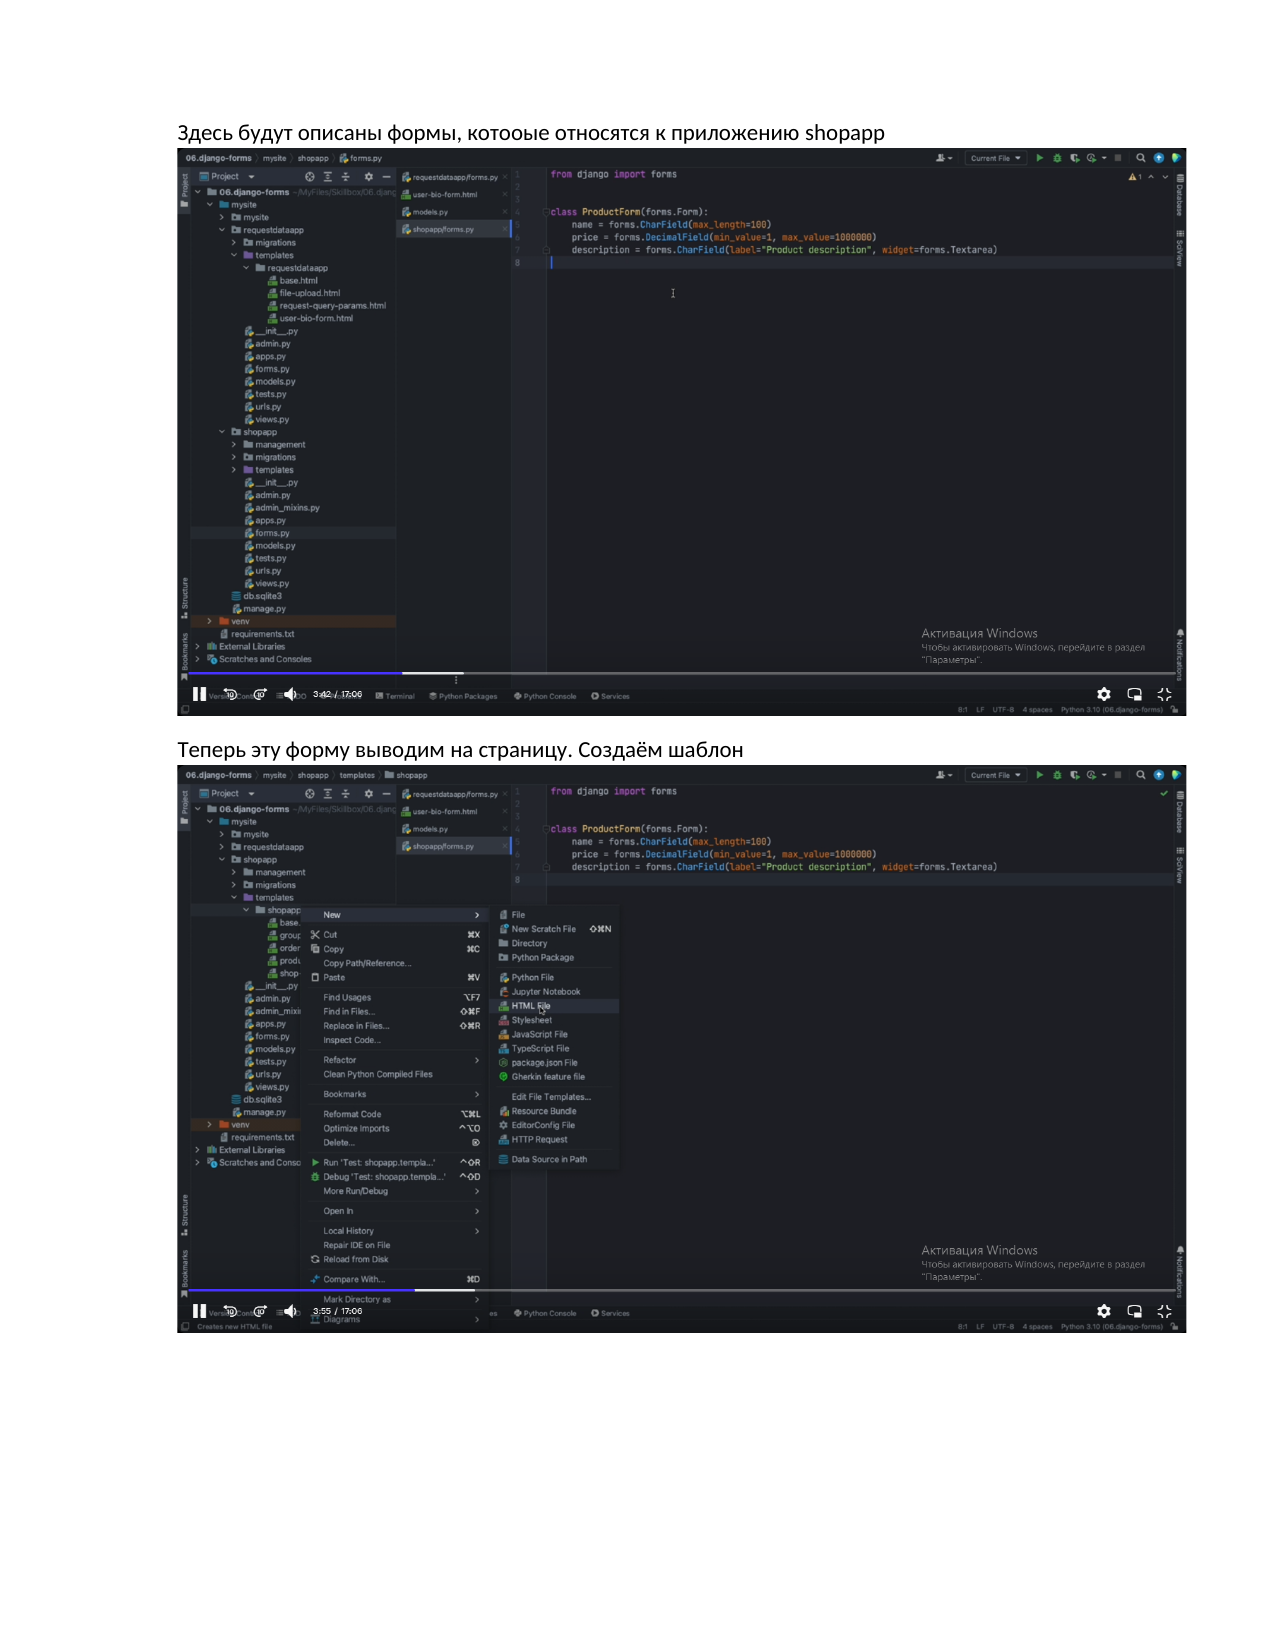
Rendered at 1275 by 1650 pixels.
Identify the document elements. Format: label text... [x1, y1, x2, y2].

picture [177, 765, 1187, 1333]
text Здесь будут описаны формы, котооые относятся к приложению shopapp [177, 118, 1186, 148]
picture [177, 148, 1187, 716]
text Теперь эту форму выводим на страницу. Создаём шаблон [177, 735, 1186, 765]
